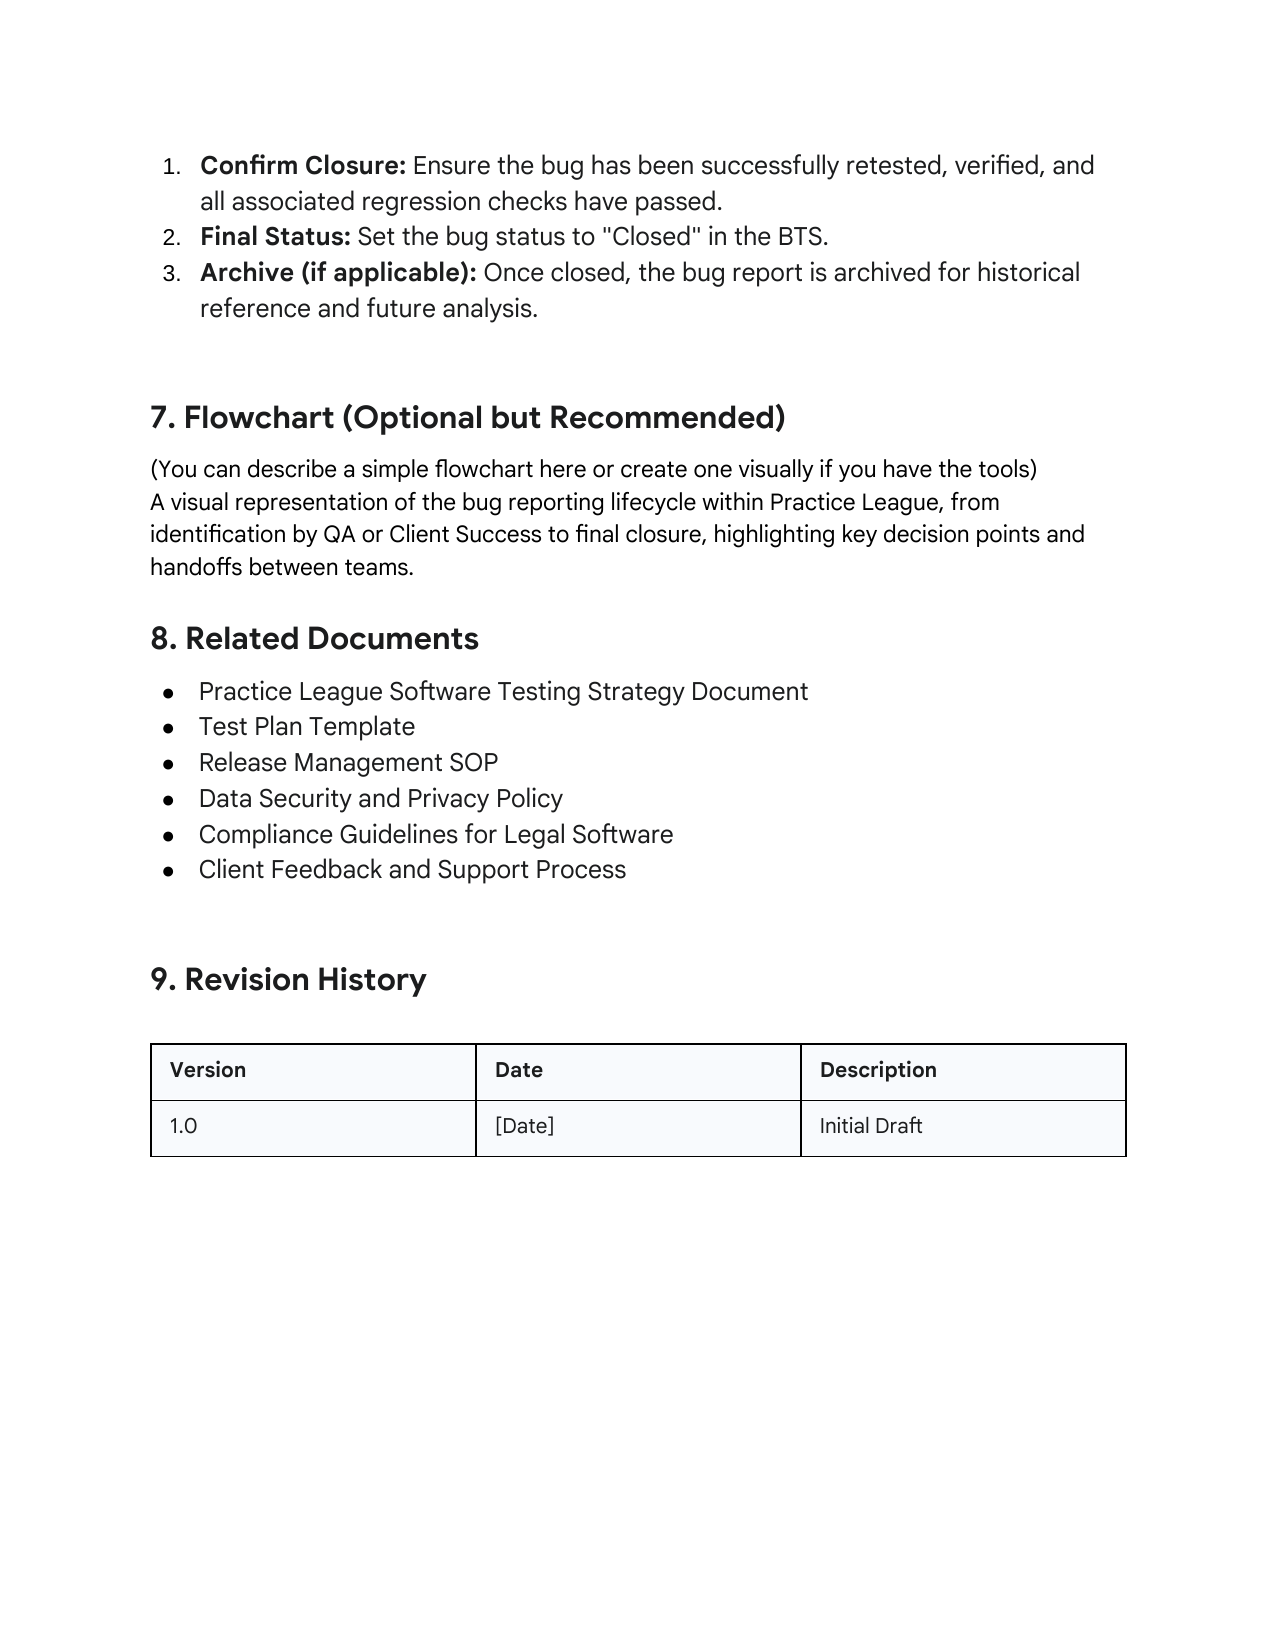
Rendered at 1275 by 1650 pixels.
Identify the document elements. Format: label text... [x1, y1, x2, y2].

table_cell Initial Draft [802, 1101, 1125, 1156]
list Release Management SOP [161, 747, 1125, 779]
subtitle 7. Flowchart (Optional but Recommended) [150, 398, 1125, 437]
subtitle 8. Related Documents [150, 619, 1125, 658]
table_header Date [477, 1045, 800, 1099]
table_cell [Date] [477, 1101, 800, 1156]
list Confirm Closure: Ensure the bug has been successfully retested, verified, and all associated regression checks have passed. [162, 150, 1125, 217]
text (You can describe a simple flowchart here or create one visually if you have the tools) [150, 455, 1125, 484]
list Practice League Software Testing Strategy Document [161, 676, 1125, 707]
list Client Feedback and Support Process [161, 854, 1125, 886]
list Test Plan Template [161, 712, 1125, 743]
table_header Description [802, 1045, 1125, 1099]
list Compliance Guidelines for Legal Software [161, 819, 1125, 850]
text A visual representation of the bug reporting lifecycle within Practice League, from identification by QA or Client Success to final closure, highlighting key decision points and handoffs between teams. [150, 488, 1125, 582]
list Final Status: Set the bug status to "Closed" in the BTS. [162, 221, 1125, 253]
table_header Version [152, 1045, 475, 1099]
table_cell 1.0 [152, 1101, 475, 1156]
subtitle 9. Revision History [150, 960, 1125, 999]
list Archive (if applicable): Once closed, the bug report is archived for historical reference and future analysis. [162, 257, 1125, 324]
list Data Security and Privacy Policy [161, 783, 1125, 814]
